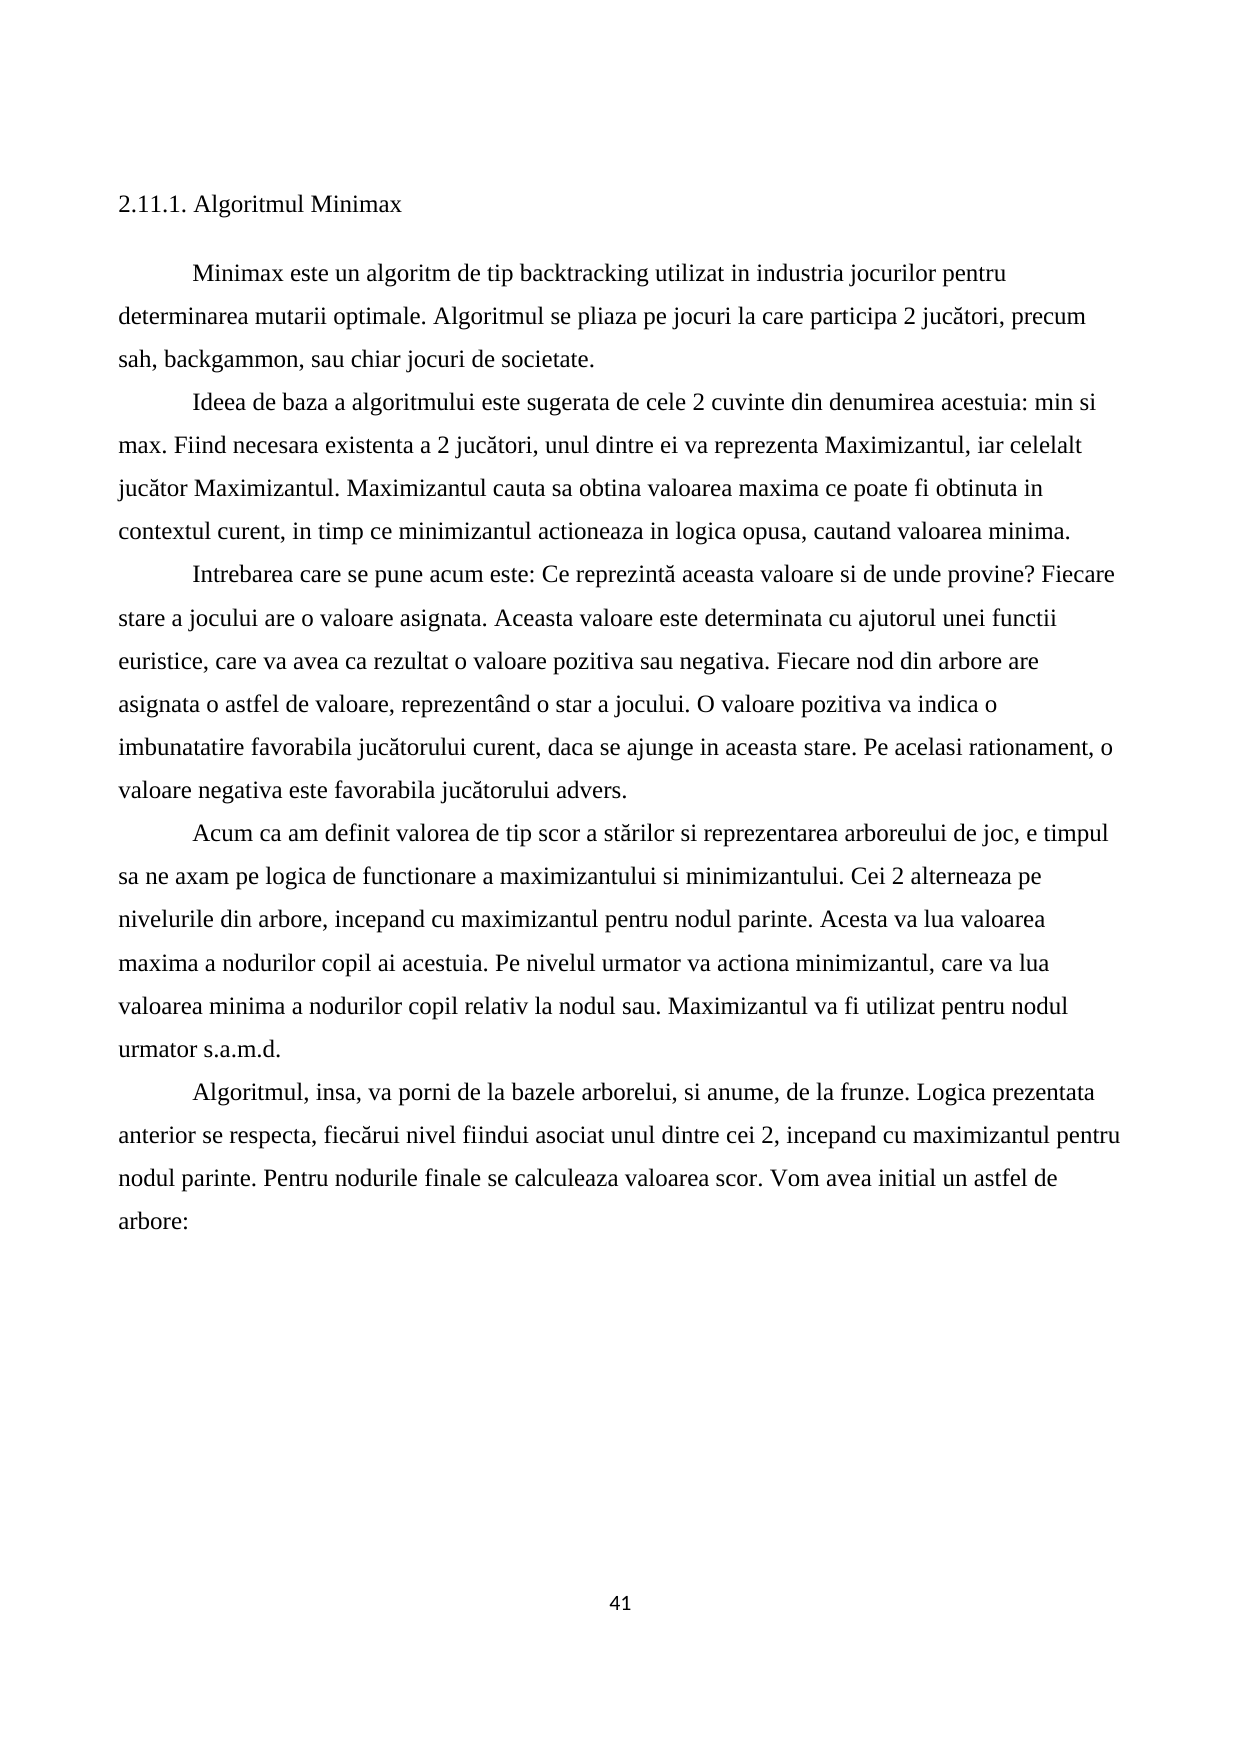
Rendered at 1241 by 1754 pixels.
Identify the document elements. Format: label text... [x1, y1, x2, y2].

text Acum ca am definit valorea de tip scor a stărilor si reprezentarea arboreului de joc, e timpul sa ne axam pe logica de functionare a maximizantului si minimizantului. Cei 2 alterneaza pe nivelurile din arbore, incepand cu maximizantul pentru nodul parinte. Acesta va lua valoarea maxima a nodurilor copil ai acestuia. Pe nivelul urmator va actiona minimizantul, care va lua valoarea minima a nodurilor copil relativ la nodul sau. Maximizantul va fi utilizat pentru nodul urmator s.a.m.d. [118, 818, 1122, 1063]
text Ideea de baza a algoritmului este sugerata de cele 2 cuvinte din denumirea acestuia: min si max. Fiind necesara existenta a 2 jucători, unul dintre ei va reprezenta Maximizantul, iar celelalt jucător Maximizantul. Maximizantul cauta sa obtina valoarea maxima ce poate fi obtinuta in contextul curent, in timp ce minimizantul actioneaza in logica opusa, cautand valoarea minima. [118, 387, 1122, 545]
text Minimax este un algoritm de tip backtracking utilizat in industria jocurilor pentru determinarea mutarii optimale. Algoritmul se pliaza pe jocuri la care participa 2 jucători, precum sah, backgammon, sau chiar jocuri de societate. [118, 258, 1122, 373]
text Algoritmul, insa, va porni de la bazele arborelui, si anume, de la frunze. Logica prezentata anterior se respecta, fiecărui nivel fiindui asociat unul dintre cei 2, incepand cu maximizantul pentru nodul parinte. Pentru nodurile finale se calculeaza valoarea scor. Vom avea initial un astfel de arbore: [118, 1077, 1122, 1235]
text 2.11.1. Algoritmul Minimax [118, 189, 1122, 218]
text Intrebarea care se pune acum este: Ce reprezintă aceasta valoare si de unde provine? Fiecare stare a jocului are o valoare asignata. Aceasta valoare este determinata cu ajutorul unei functii euristice, care va avea ca rezultat o valoare pozitiva sau negativa. Fiecare nod din arbore are asignata o astfel de valoare, reprezentând o star a jocului. O valoare pozitiva va indica o imbunatatire favorabila jucătorului curent, daca se ajunge in aceasta stare. Pe acelasi rationament, o valoare negativa este favorabila jucătorului advers. [118, 559, 1122, 804]
